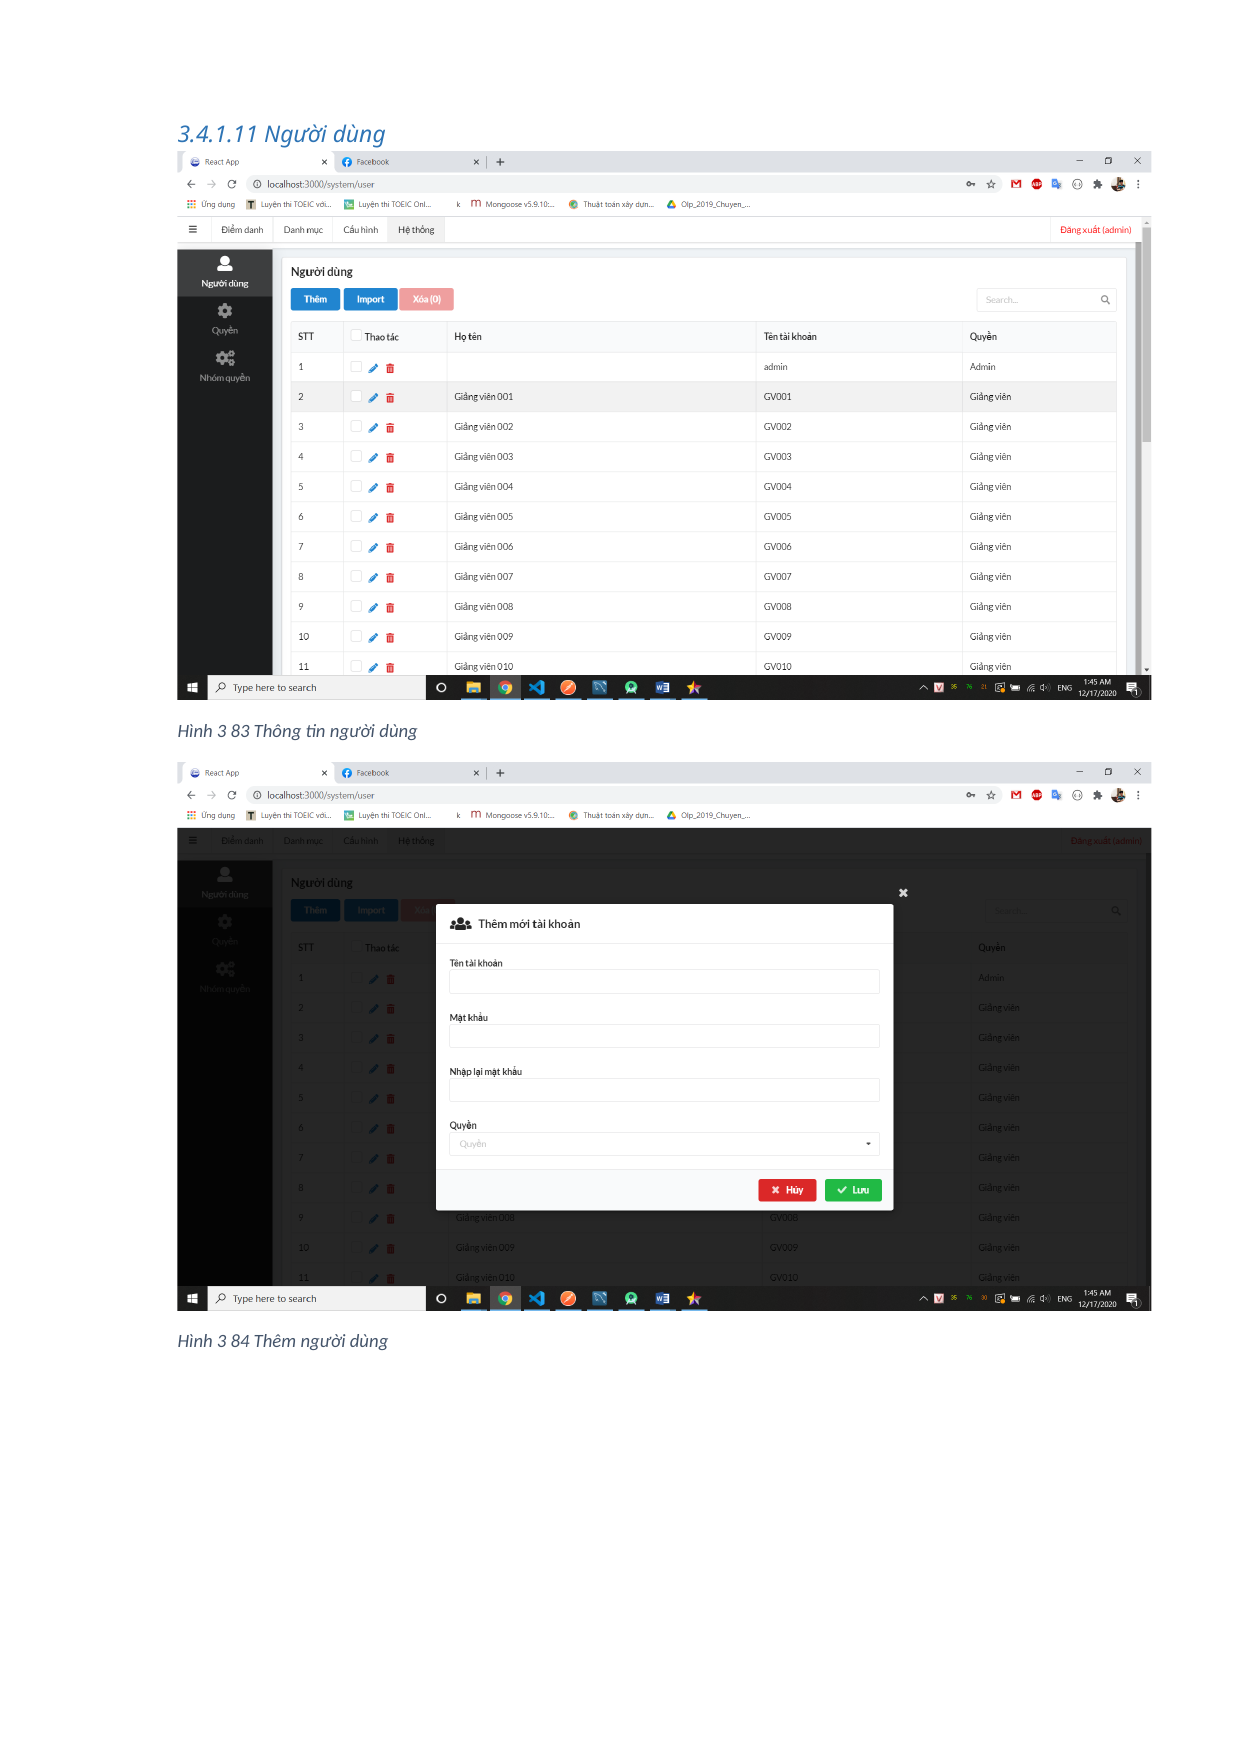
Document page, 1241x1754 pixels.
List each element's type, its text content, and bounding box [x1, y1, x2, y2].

picture [177, 151, 1152, 700]
text Hình 3 84 Thêm người dùng [177, 1329, 1152, 1352]
picture [177, 762, 1152, 1311]
text Hình 3 83 Thông tin người dùng [177, 719, 1152, 742]
subtitle 3.4.1.11 Người dùng [177, 118, 1152, 149]
